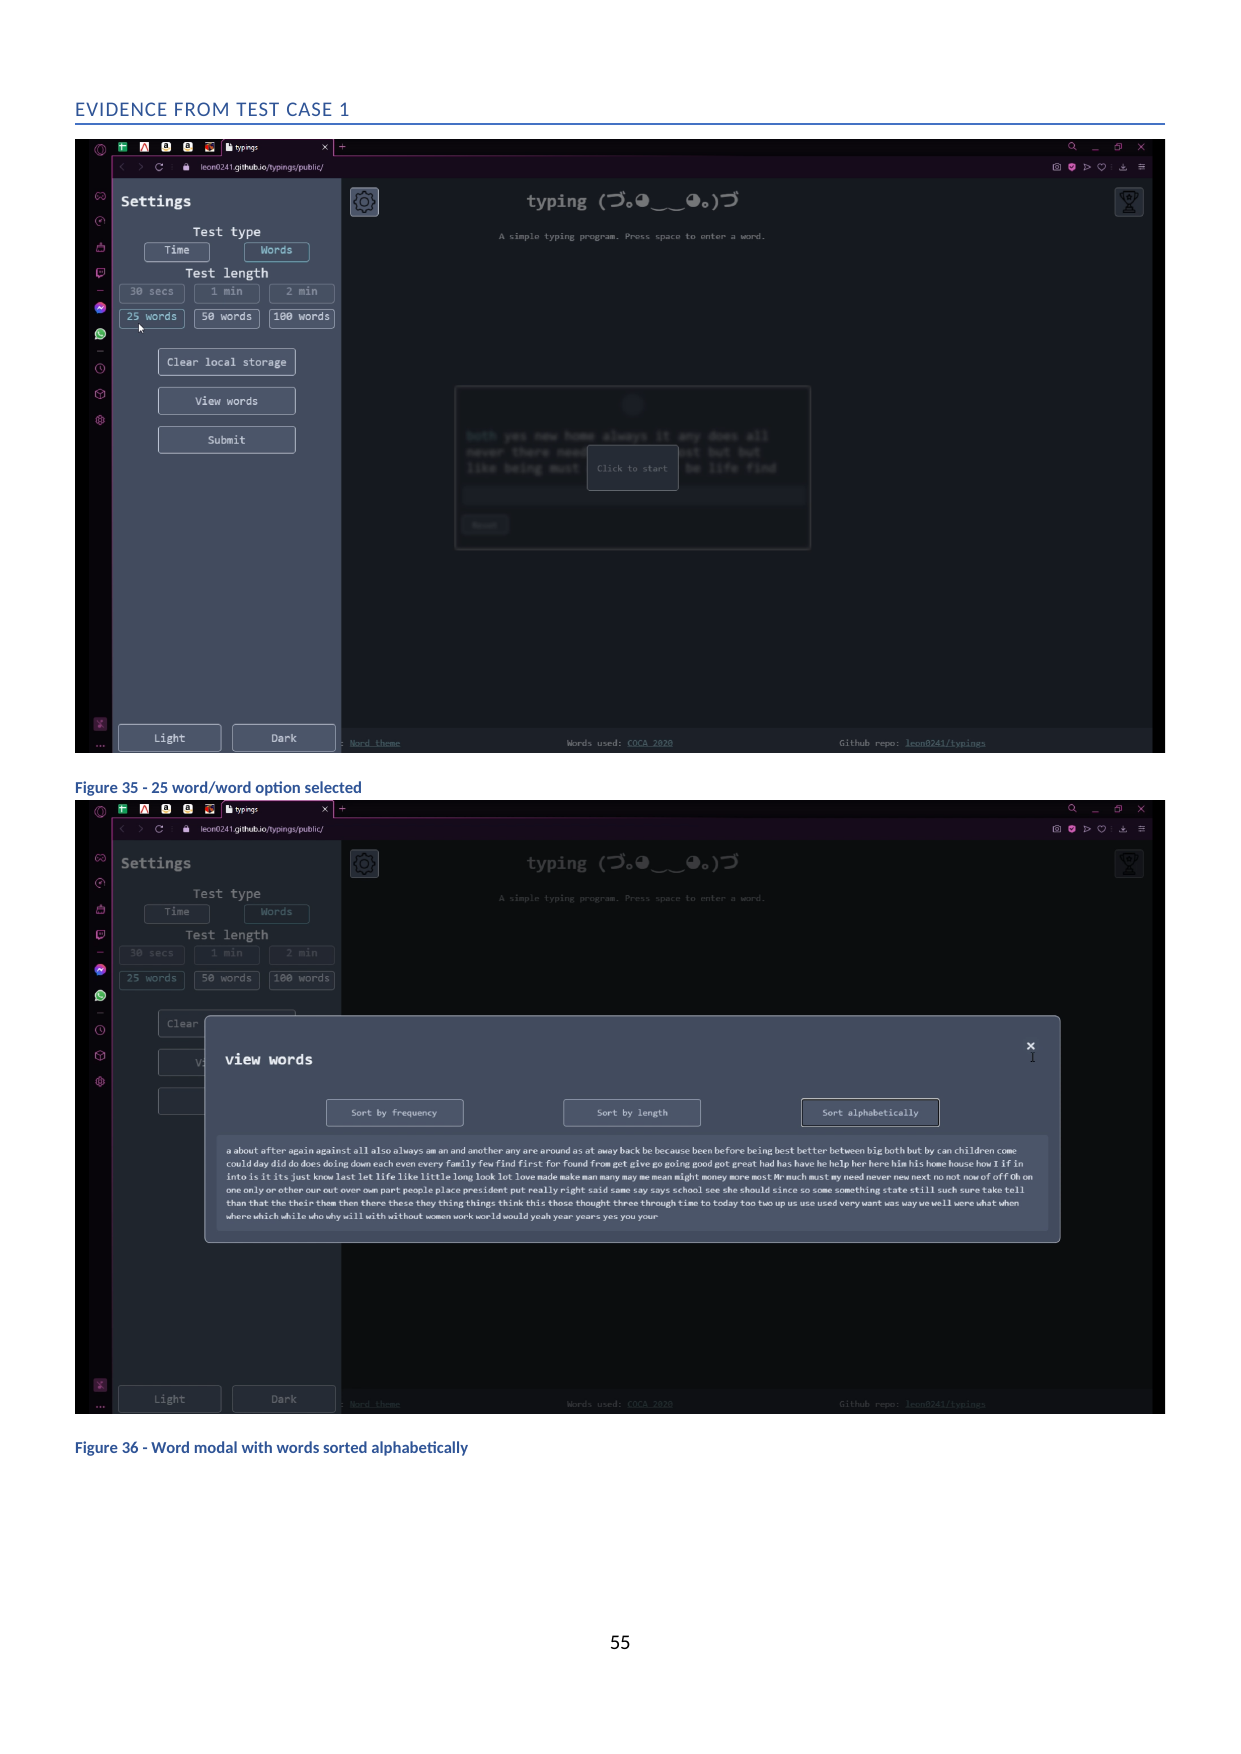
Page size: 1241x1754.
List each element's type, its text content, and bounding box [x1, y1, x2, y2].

picture [75, 800, 1166, 1414]
text Figure 36 - Word modal with words sorted alphabetically [75, 1437, 1165, 1458]
subtitle Evidence from test case 1 [75, 96, 1165, 123]
picture [75, 139, 1166, 753]
text Figure 35 - 25 word/word option selected [75, 777, 1165, 800]
